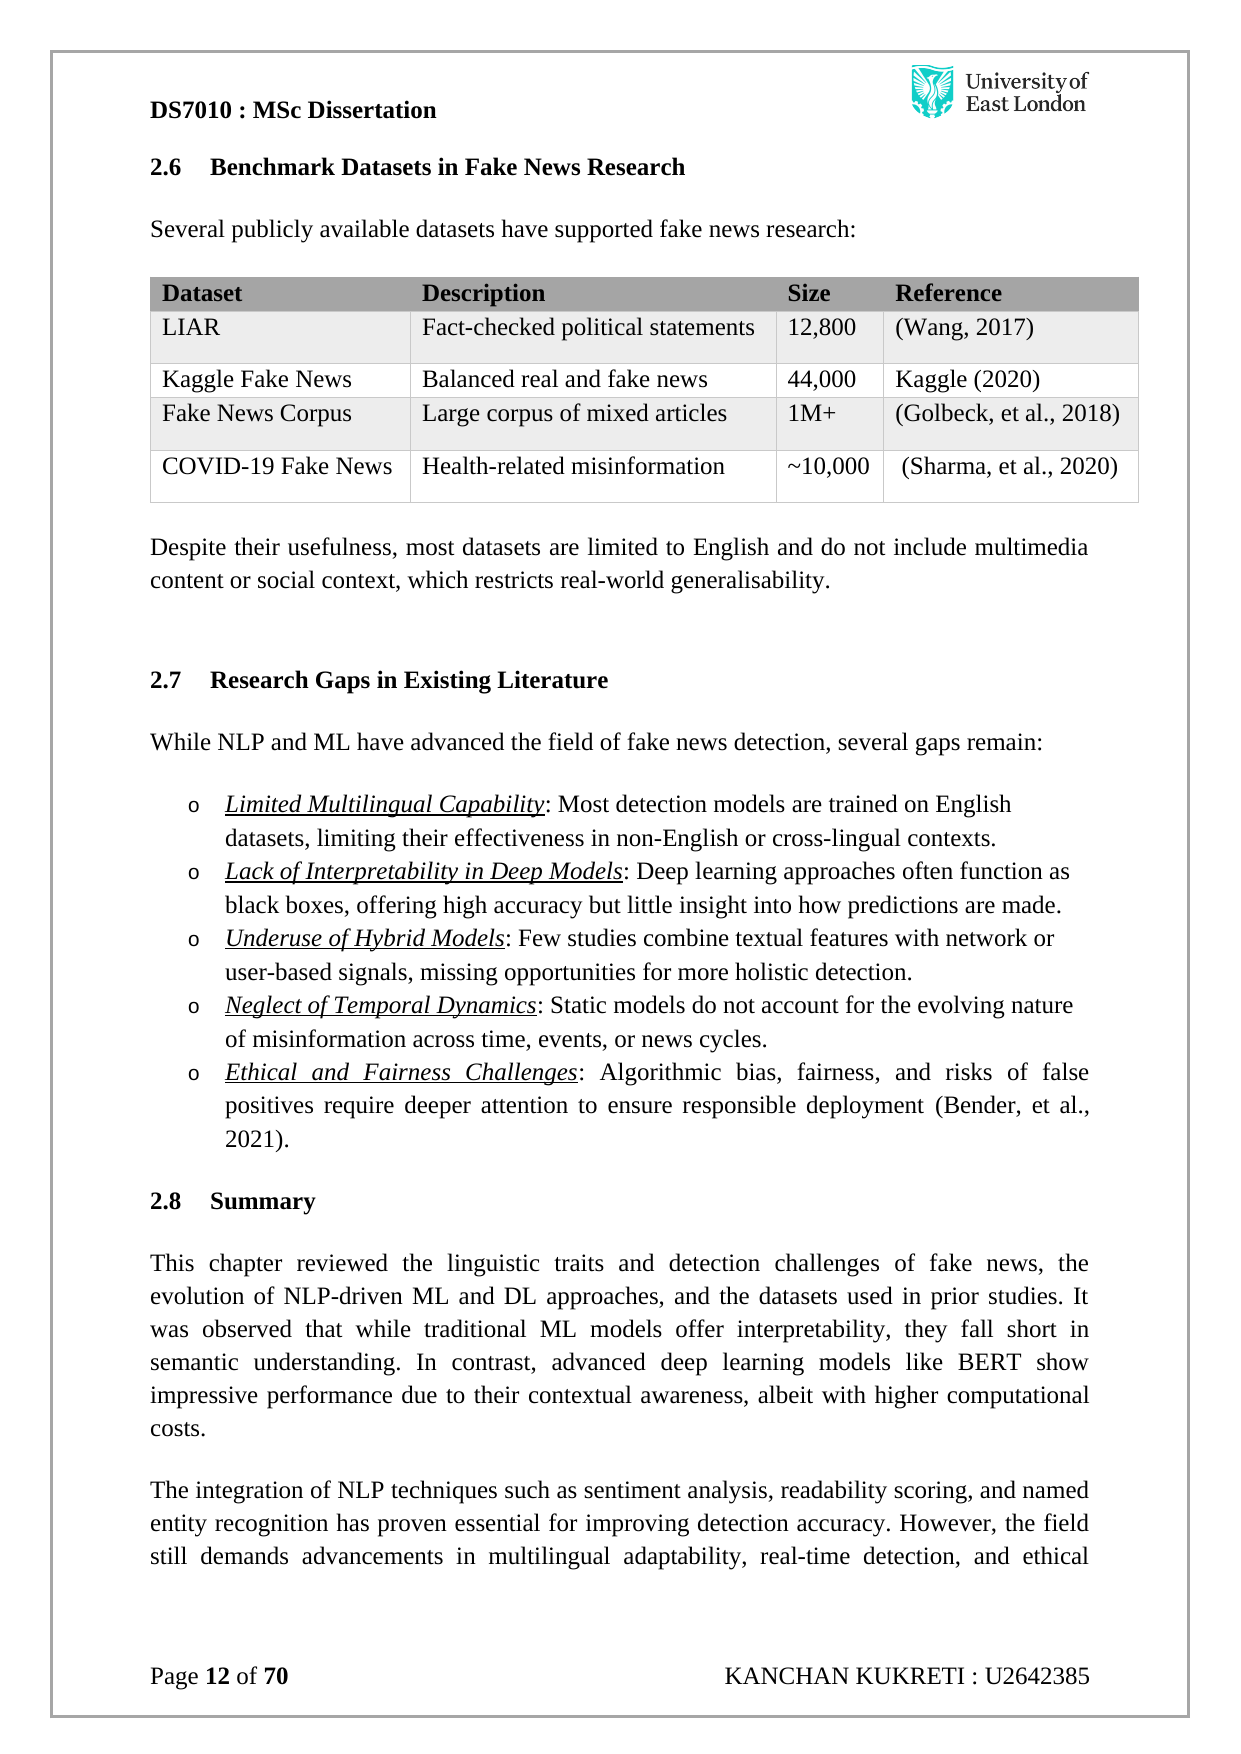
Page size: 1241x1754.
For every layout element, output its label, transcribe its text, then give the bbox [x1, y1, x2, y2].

table_cell Fact-checked political statements [411, 312, 776, 363]
subtitle Research Gaps in Existing Literature [150, 665, 1090, 694]
table_header Size [777, 278, 883, 311]
table_cell 12,800 [777, 312, 883, 363]
subtitle Benchmark Datasets in Fake News Research [150, 152, 1090, 181]
table_cell ~10,000 [777, 451, 883, 502]
list Ethical and Fairness Challenges: Algorithmic bias, fairness, and risks of false positives require deeper attention to ensure responsible deployment . [187, 1057, 1090, 1152]
picture [911, 65, 1090, 119]
table_cell Large corpus of mixed articles [411, 398, 776, 450]
list Underuse of Hybrid Models: Few studies combine textual features with network or user-based signals, missing opportunities for more holistic detection. [187, 923, 1090, 986]
table_cell Kaggle (2020) [884, 364, 1138, 397]
subtitle Summary [150, 1186, 1090, 1214]
table_header Reference [884, 278, 1138, 311]
table_cell [884, 451, 1138, 502]
table_cell [884, 312, 1138, 363]
table_cell Health-related misinformation [411, 451, 776, 502]
list Limited Multilingual Capability: Most detection models are trained on English datasets, limiting their effectiveness in non-English or cross-lingual contexts. [187, 789, 1090, 852]
table_cell Fake News Corpus [151, 398, 410, 450]
table_cell 1M+ [777, 398, 883, 450]
text While NLP and ML have advanced the field of fake news detection, several gaps remain: [150, 727, 1090, 756]
text This chapter reviewed the linguistic traits and detection challenges of fake news, the evolution of NLP-driven ML and DL approaches, and the datasets used in prior studies. It was observed that while traditional ML models offer interpretability, they fall short in semantic understanding. In contrast, advanced deep learning models like BERT show impressive performance due to their contextual awareness, albeit with higher computational costs. [150, 1248, 1090, 1442]
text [150, 1475, 1090, 1570]
table_cell Balanced real and fake news [411, 364, 776, 397]
table_header Dataset [151, 278, 410, 311]
list Neglect of Temporal Dynamics: Static models do not account for the evolving nature of misinformation across time, events, or news cycles. [187, 990, 1090, 1052]
table_cell 44,000 [777, 364, 883, 397]
text Several publicly available datasets have supported fake news research: [150, 214, 1090, 243]
table_cell LIAR [151, 312, 410, 363]
table_header Description [411, 278, 776, 311]
table_cell COVID-19 Fake News [151, 451, 410, 502]
list Lack of Interpretability in Deep Models: Deep learning approaches often function as black boxes, offering high accuracy but little insight into how predictions are made. [187, 856, 1090, 919]
text Despite their usefulness, most datasets are limited to English and do not include multimedia content or social context, which restricts real-world generalisability. [150, 532, 1090, 594]
table_cell [884, 398, 1138, 450]
table_cell Kaggle Fake News [151, 364, 410, 397]
